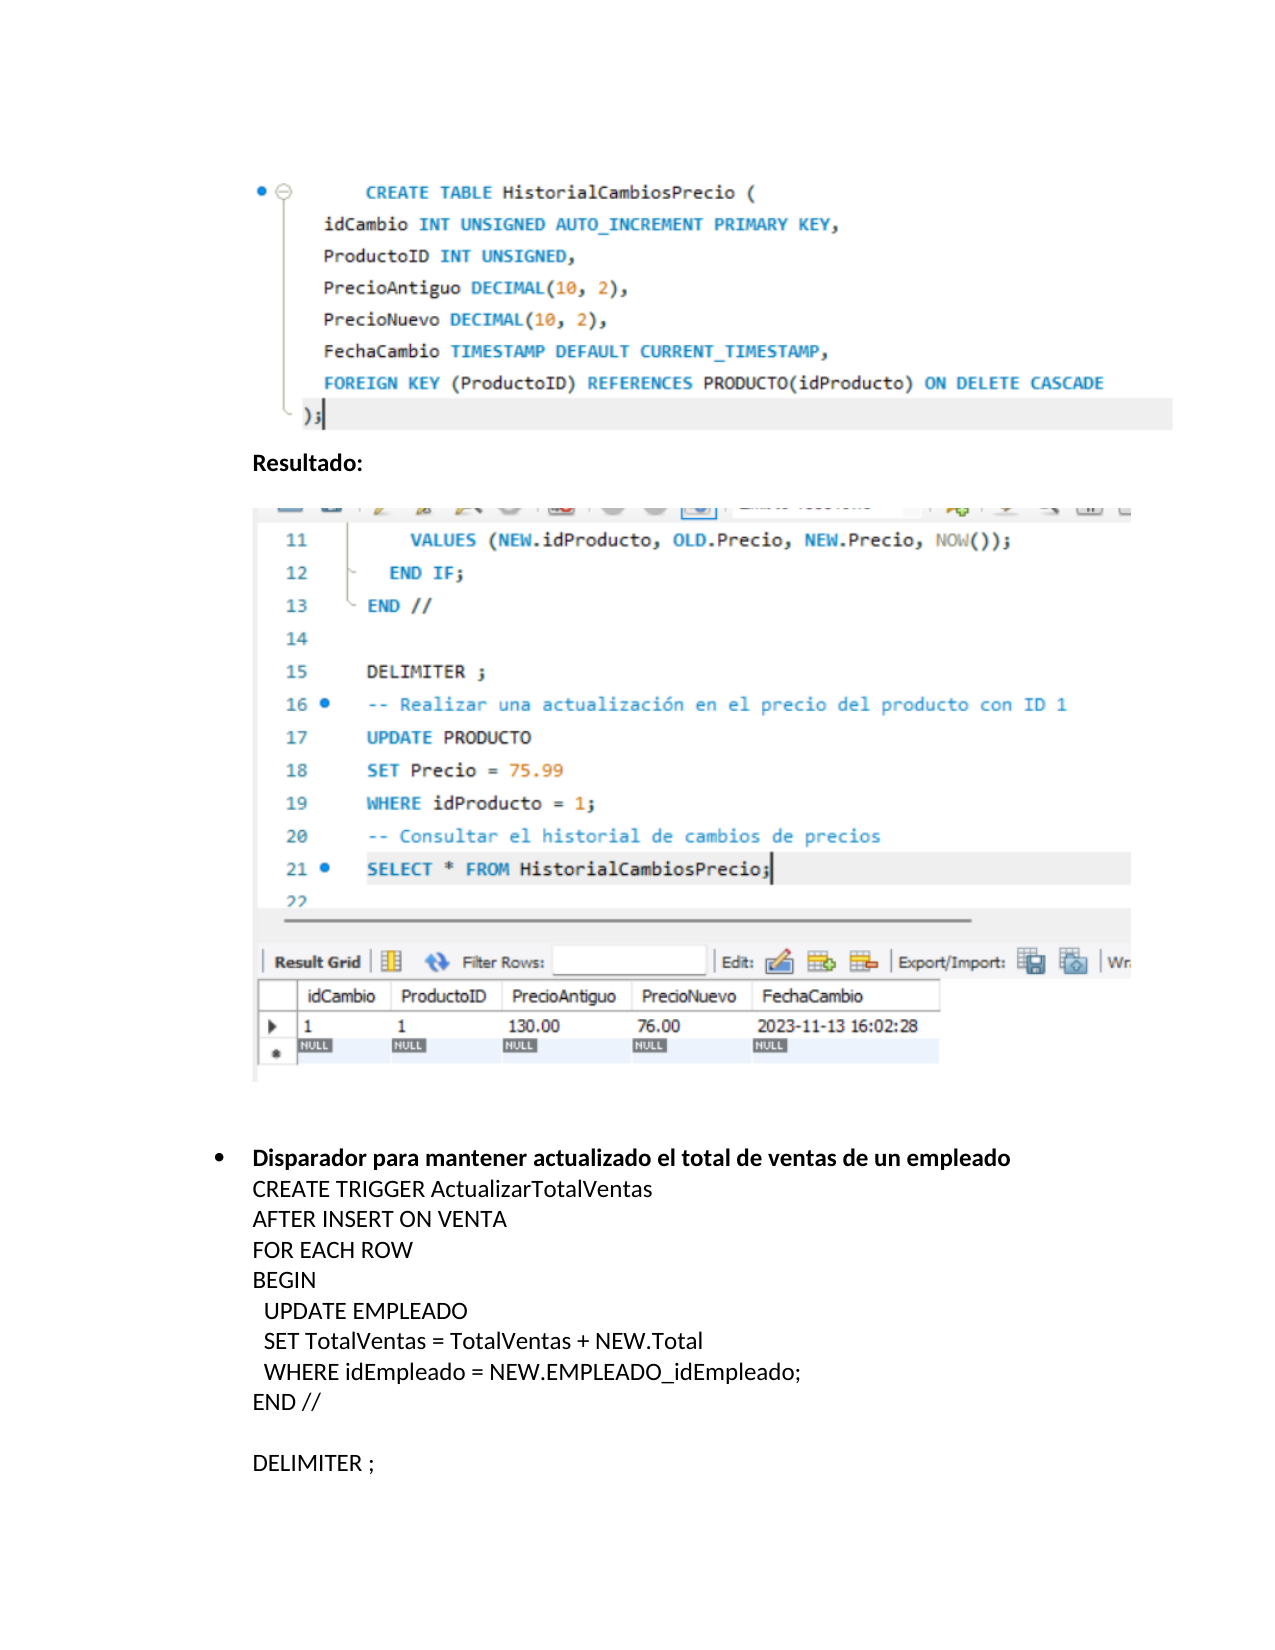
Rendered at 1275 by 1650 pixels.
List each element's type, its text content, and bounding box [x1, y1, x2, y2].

list END // [252, 1386, 1098, 1417]
list FOR EACH ROW [252, 1234, 1098, 1264]
picture [252, 508, 1131, 1082]
list Disparador para mantener actualizado el total de ventas de un empleado [215, 1142, 1098, 1173]
list BEGIN [252, 1264, 1098, 1295]
list DELIMITER ; [252, 1447, 1098, 1478]
picture [252, 147, 1173, 448]
list WHERE idEmpleado = NEW.EMPLEADO_idEmpleado; [252, 1356, 1098, 1386]
list CREATE TRIGGER ActualizarTotalVentas [252, 1173, 1098, 1203]
list SET TotalVentas = TotalVentas + NEW.Total [252, 1325, 1098, 1356]
list UPDATE EMPLEADO [252, 1295, 1098, 1325]
list AFTER INSERT ON VENTA [252, 1203, 1098, 1234]
list Resultado: [252, 448, 1098, 478]
